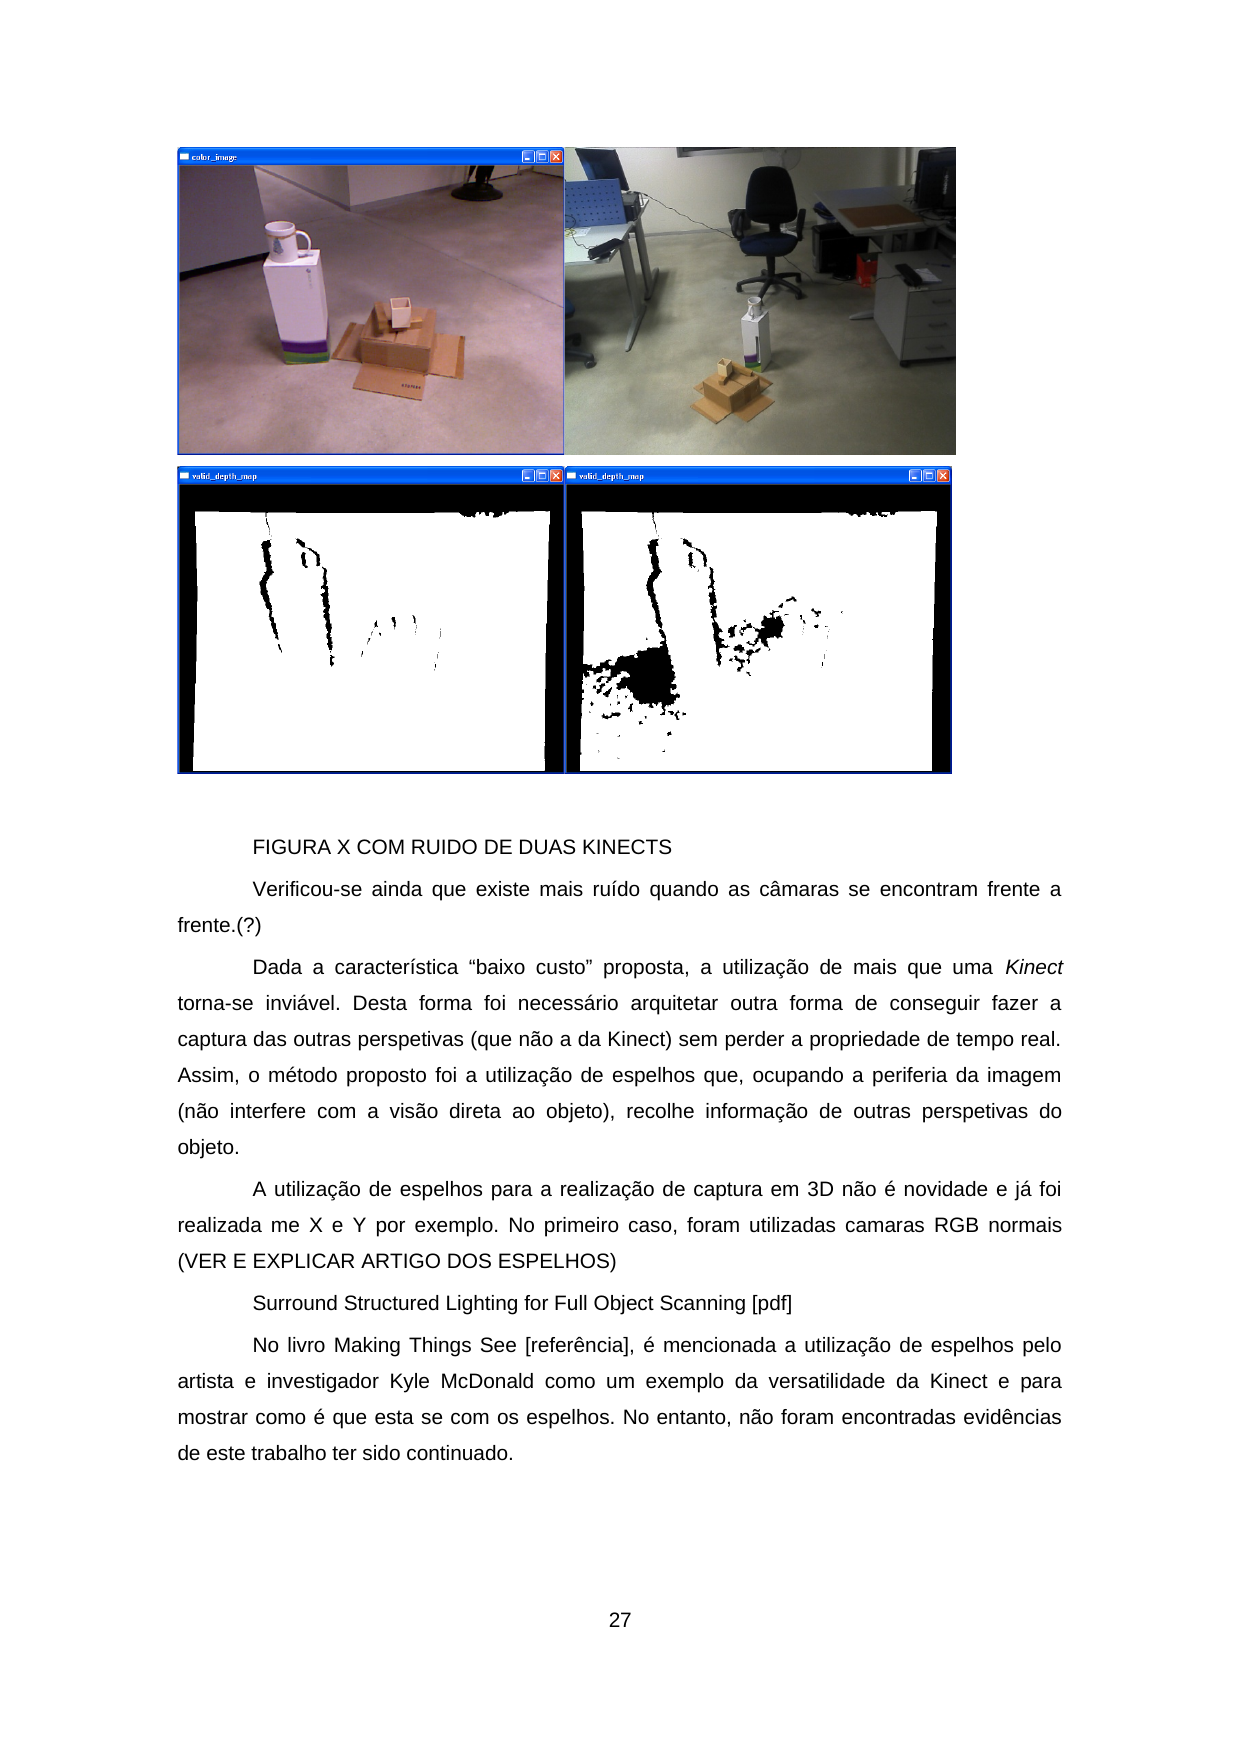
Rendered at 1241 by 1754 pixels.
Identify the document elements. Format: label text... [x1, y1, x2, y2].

text Dada a característica “baixo custo” proposta, a utilização de mais que uma Kinect torna-se inviável. Desta forma foi necessário arquitetar outra forma de conseguir fazer a captura das outras perspetivas (que não a da Kinect) sem perder a propriedade de tempo real. Assim, o método proposto foi a utilização de espelhos que, ocupando a periferia da imagem (não interfere com a visão direta ao objeto), recolhe informação de outras perspetivas do objeto. [177, 955, 1063, 1158]
text No livro Making Things See [referência], é mencionada a utilização de espelhos pelo artista e investigador Kyle McDonald como um exemplo da versatilidade da Kinect e para mostrar como é que esta se com os espelhos. No entanto, não foram encontradas evidências de este trabalho ter sido continuado. [177, 1333, 1063, 1465]
text FIGURA X COM RUIDO DE DUAS KINECTS [177, 834, 1063, 858]
text Surround Structured Lighting for Full Object Scanning [pdf] [177, 1291, 1063, 1315]
text Verificou-se ainda que existe mais ruído quando as câmaras se encontram frente a frente.(?) [177, 877, 1063, 937]
picture [177, 466, 952, 774]
picture [177, 147, 956, 455]
text A utilização de espelhos para a realização de captura em 3D não é novidade e já foi realizada me X e Y por exemplo. No primeiro caso, foram utilizadas camaras RGB normais (VER E EXPLICAR ARTIGO DOS ESPELHOS) [177, 1177, 1063, 1272]
